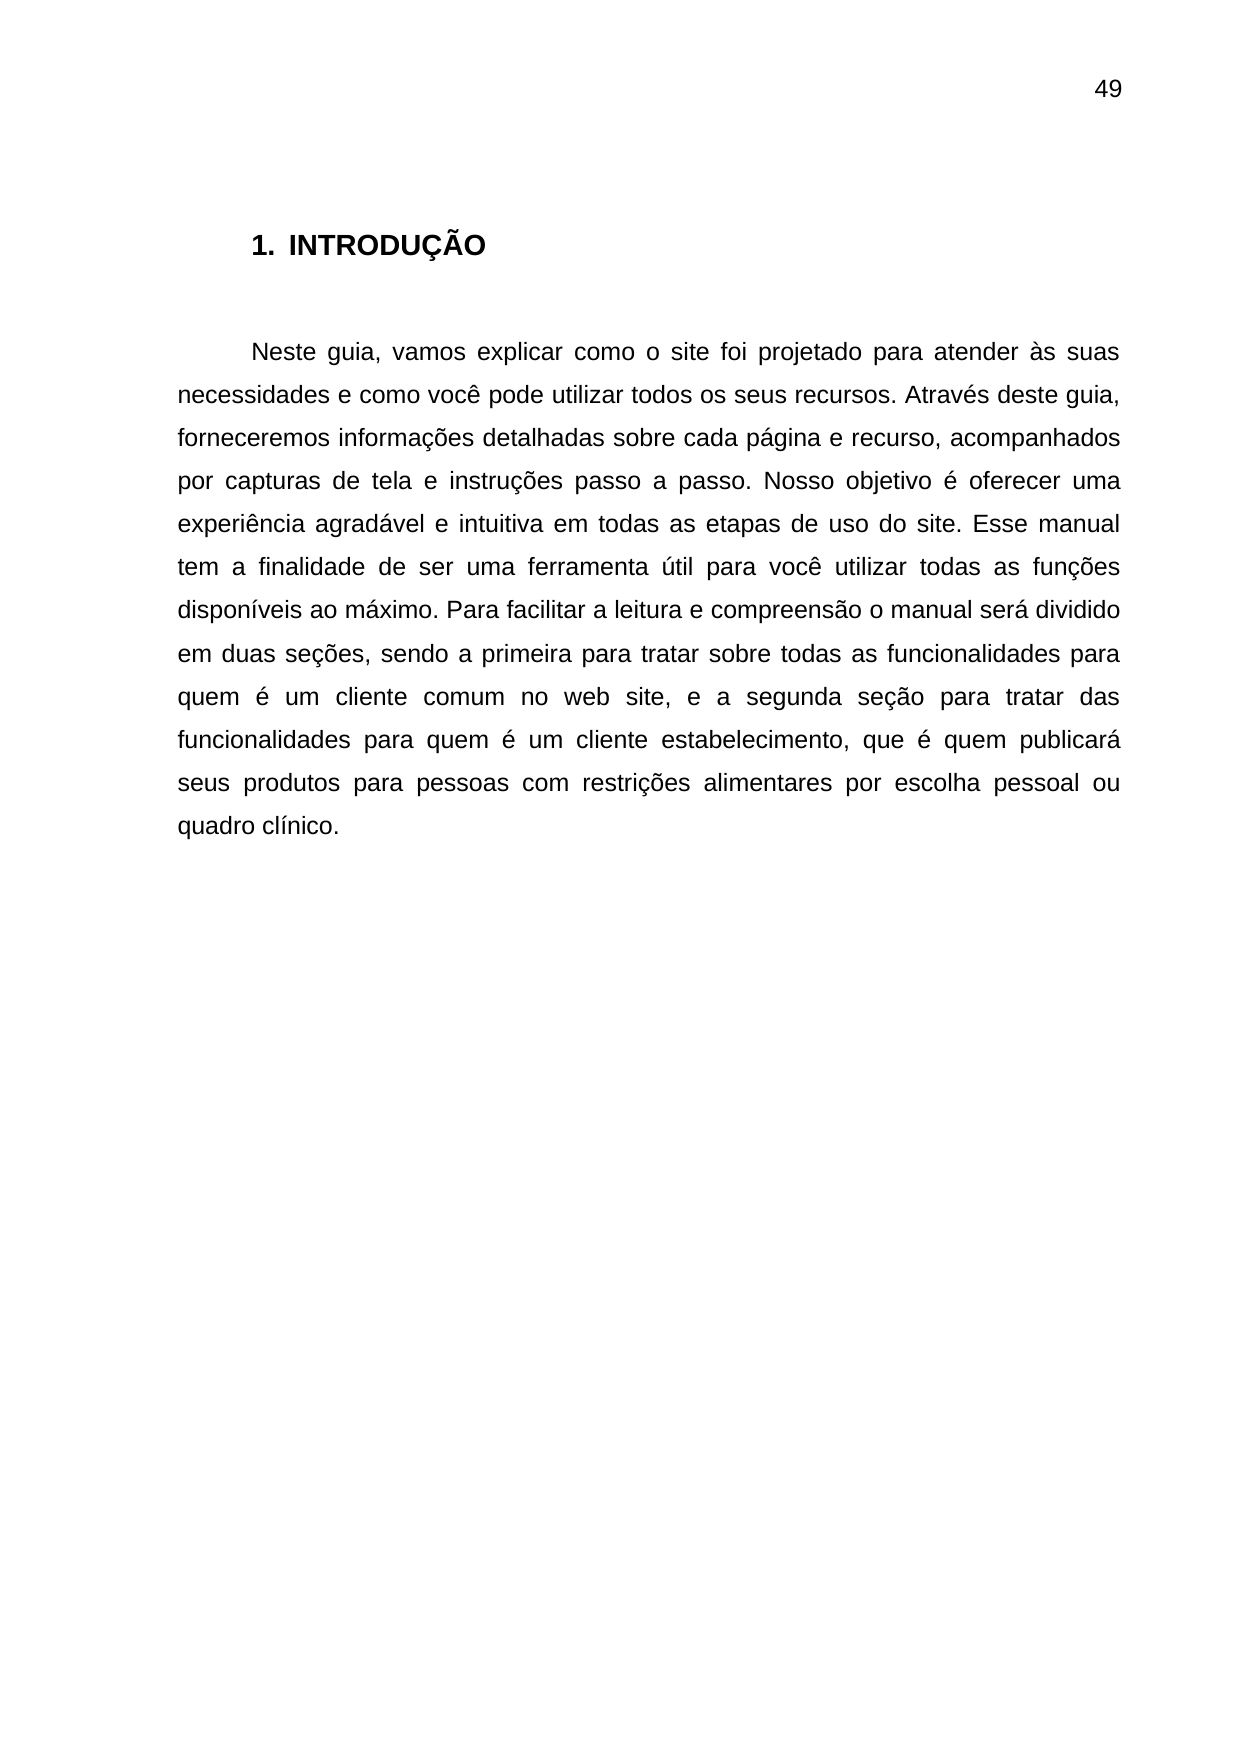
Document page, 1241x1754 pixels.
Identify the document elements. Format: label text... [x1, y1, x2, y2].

text Neste guia, vamos explicar como o site foi projetado para atender às suas necessidades e como você pode utilizar todos os seus recursos. Através deste guia, forneceremos informações detalhadas sobre cada página e recurso, acompanhados por capturas de tela e instruções passo a passo. Nosso objetivo é oferecer uma experiência agradável e intuitiva em todas as etapas de uso do site. Esse manual tem a finalidade de ser uma ferramenta útil para você utilizar todas as funções disponíveis ao máximo. Para facilitar a leitura e compreensão o manual será dividido em duas seções, sendo a primeira para tratar sobre todas as funcionalidades para quem é um cliente comum no web site, e a segunda seção para tratar das funcionalidades para quem é um cliente estabelecimento, que é quem publicará seus produtos para pessoas com restrições alimentares por escolha pessoal ou quadro clínico. [177, 337, 1122, 840]
subtitle Introdução [251, 228, 1122, 262]
